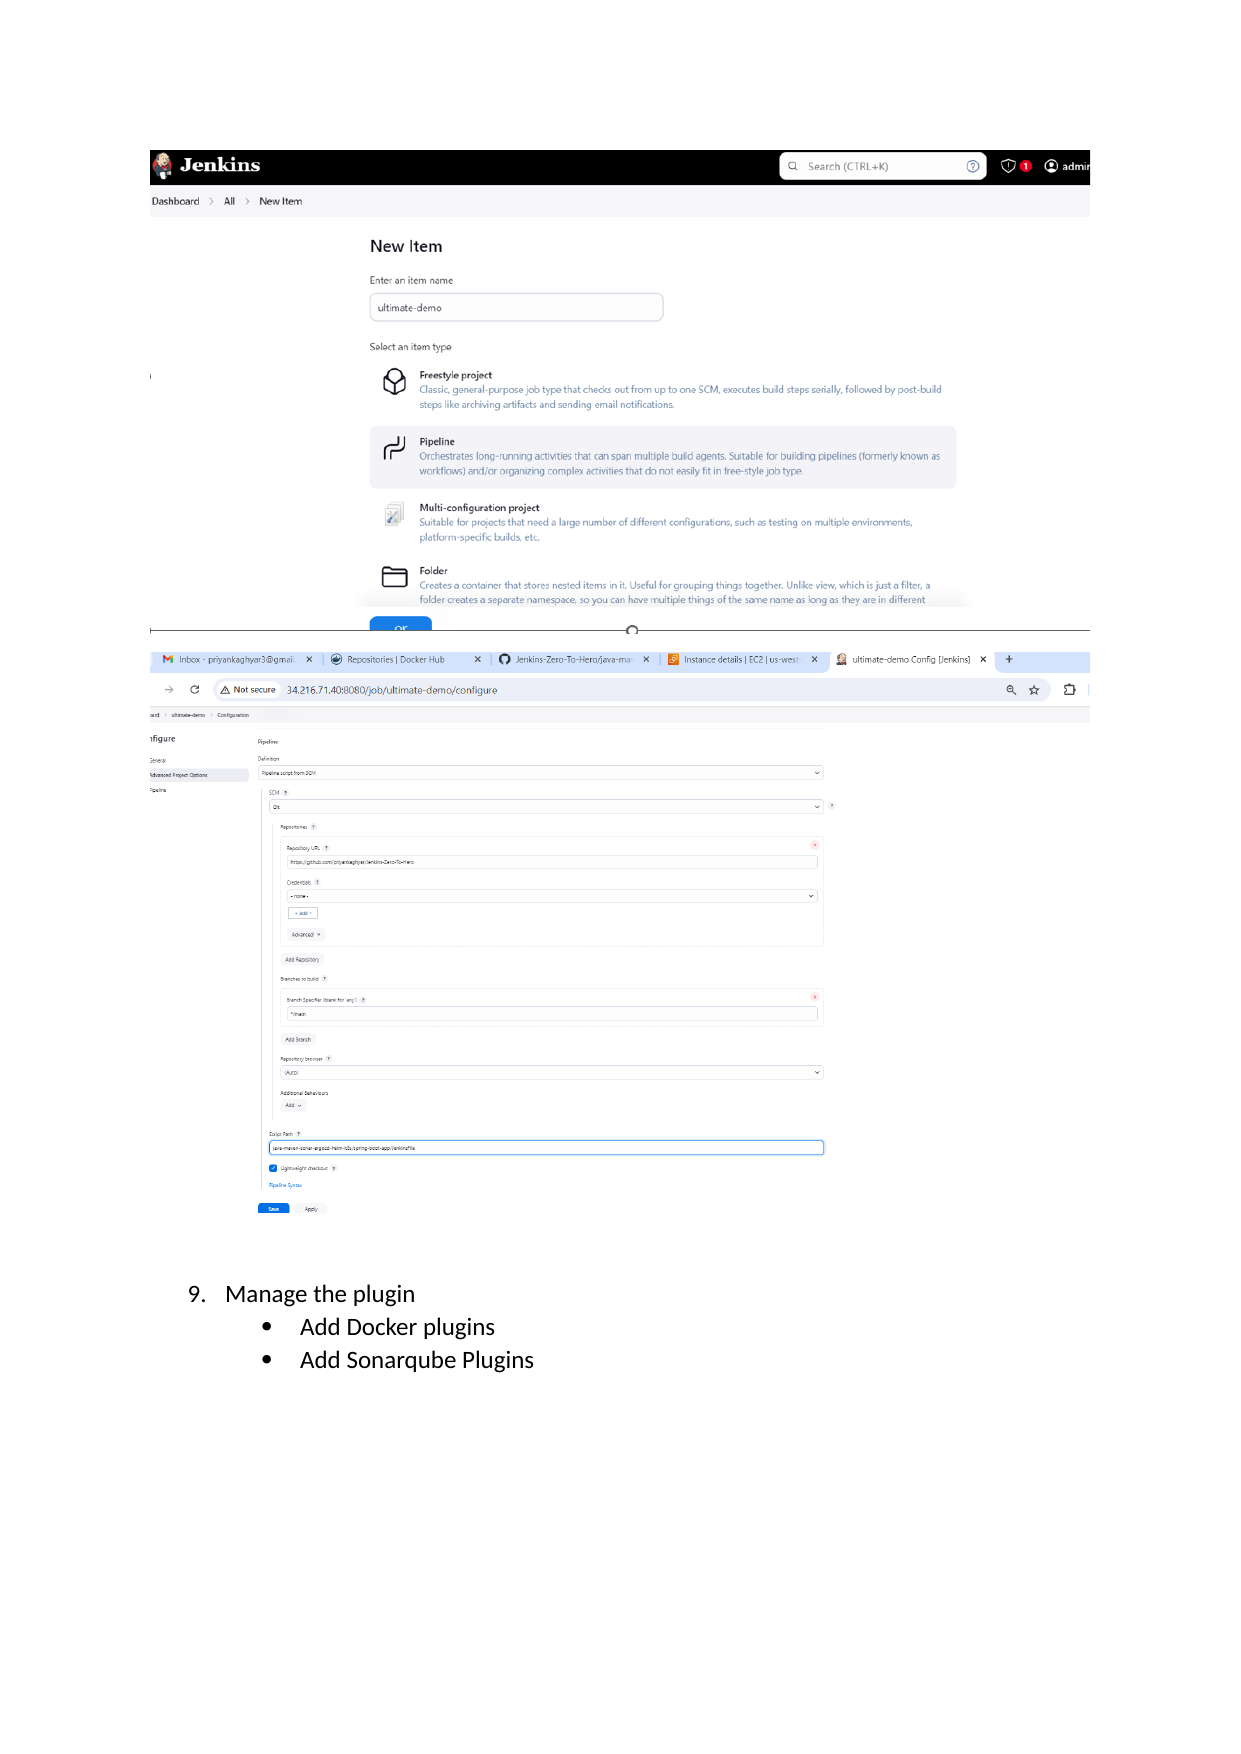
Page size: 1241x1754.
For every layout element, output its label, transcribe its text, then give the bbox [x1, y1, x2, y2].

picture [150, 652, 1091, 1213]
list Add Docker plugins [262, 1311, 1090, 1342]
list Manage the plugin [187, 1278, 1090, 1309]
list Add Sonarqube Plugins [262, 1344, 1090, 1374]
picture [150, 150, 1091, 634]
